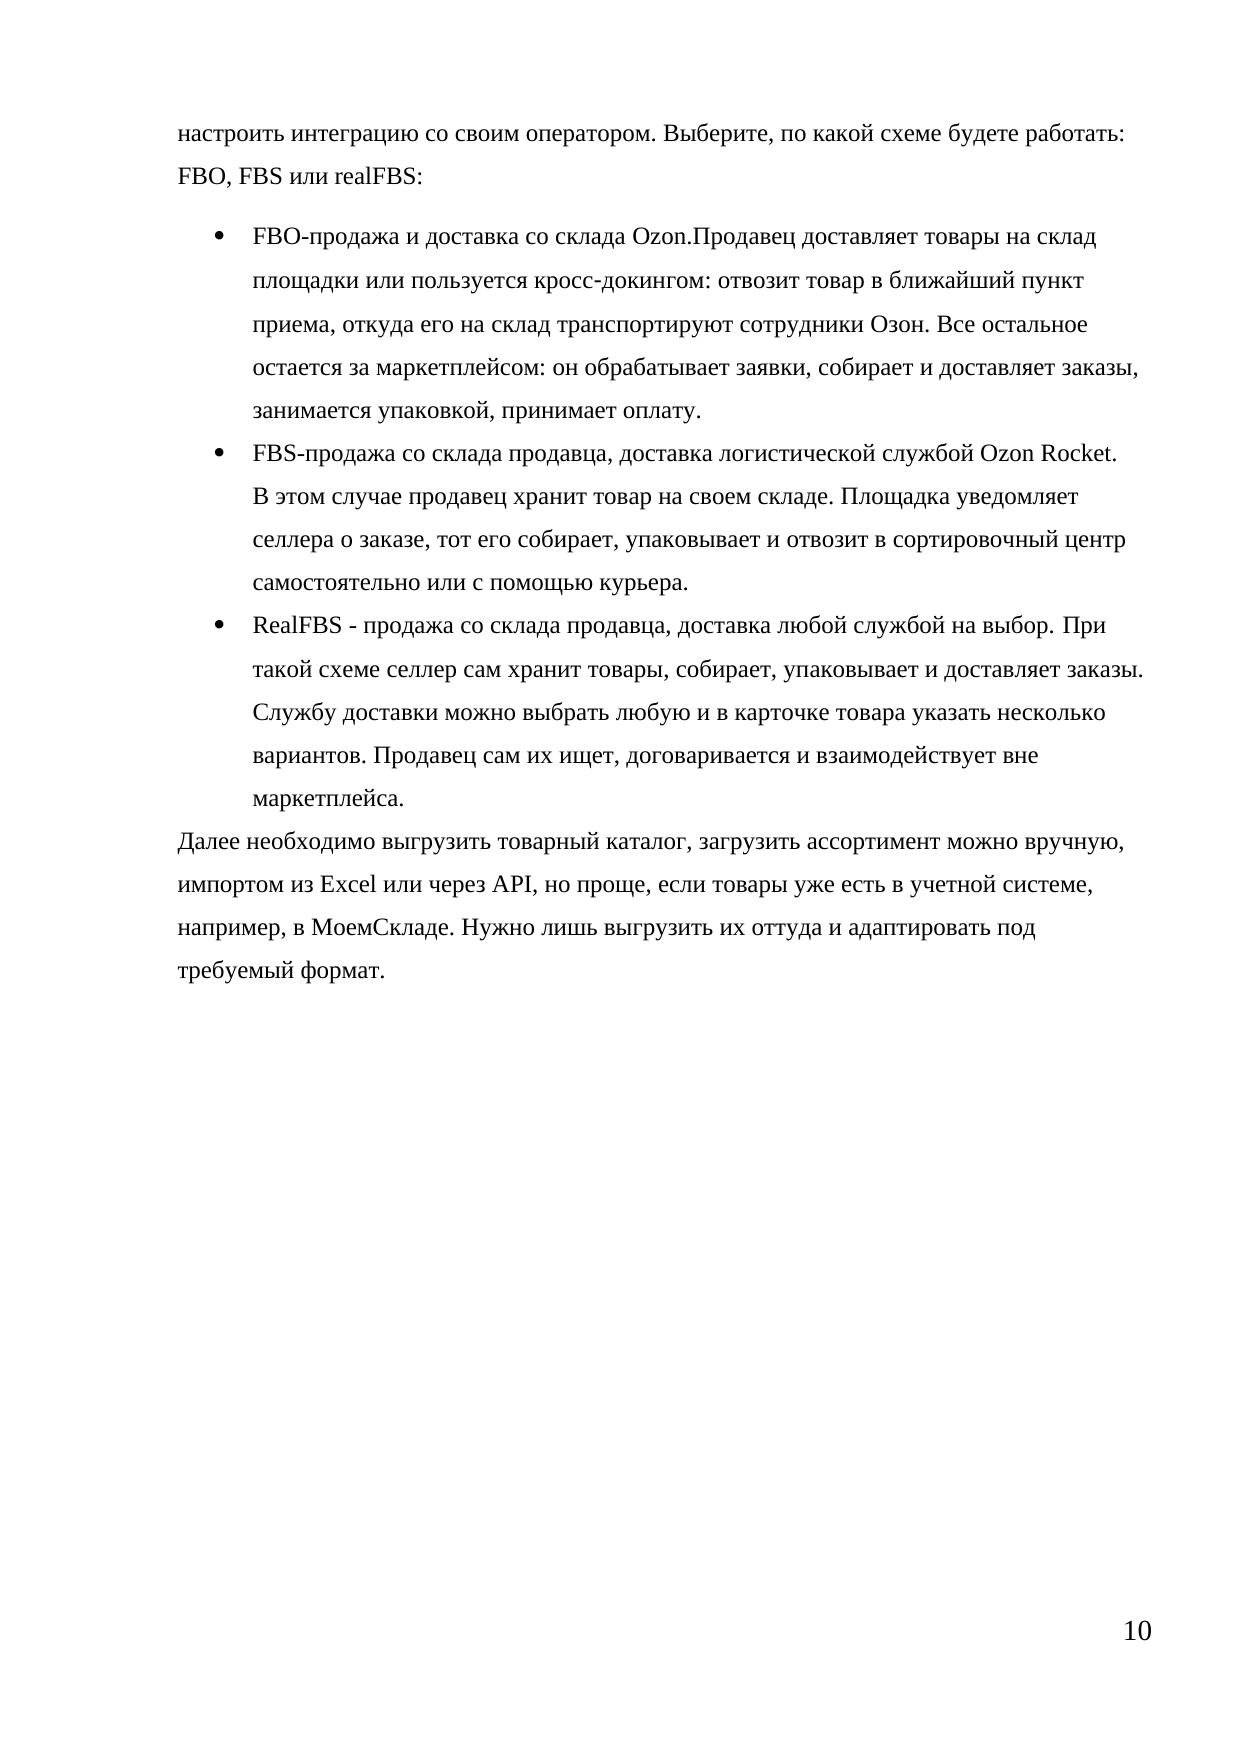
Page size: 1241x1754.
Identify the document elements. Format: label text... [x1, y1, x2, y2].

list FBO-продажа и доставка со склада Ozon.Продавец доставляет товары на склад площадки или пользуется кросс‑докингом: отвозит товар в ближайший пункт приема, откуда его на склад транспортируют сотрудники Озон. Все остальное остается за маркетплейсом: он обрабатывает заявки, собирает и доставляет заказы, занимается упаковкой, принимает оплату. [215, 221, 1152, 424]
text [177, 118, 1152, 190]
text Далее необходимо выгрузить товарный каталог, загрузить ассортимент можно вручную, импортом из Excel или через API, но проще, если товары уже есть в учетной системе, например, в МоемСкладе. Нужно лишь выгрузить их оттуда и адаптировать под требуемый формат. [177, 826, 1152, 984]
list FBS-продажа со склада продавца, доставка логистической службой Ozon Rocket. В этом случае продавец хранит товар на своем складе. Площадка уведомляет селлера о заказе, тот его собирает, упаковывает и отвозит в сортировочный центр самостоятельно или с помощью курьера. [215, 438, 1152, 596]
list RealFBS - продажа со склада продавца, доставка любой службой на выбор. При такой схеме селлер сам хранит товары, собирает, упаковывает и доставляет заказы. Службу доставки можно выбрать любую и в карточке товара указать несколько вариантов. Продавец сам их ищет, договаривается и взаимодействует вне маркетплейса. [215, 611, 1152, 812]
